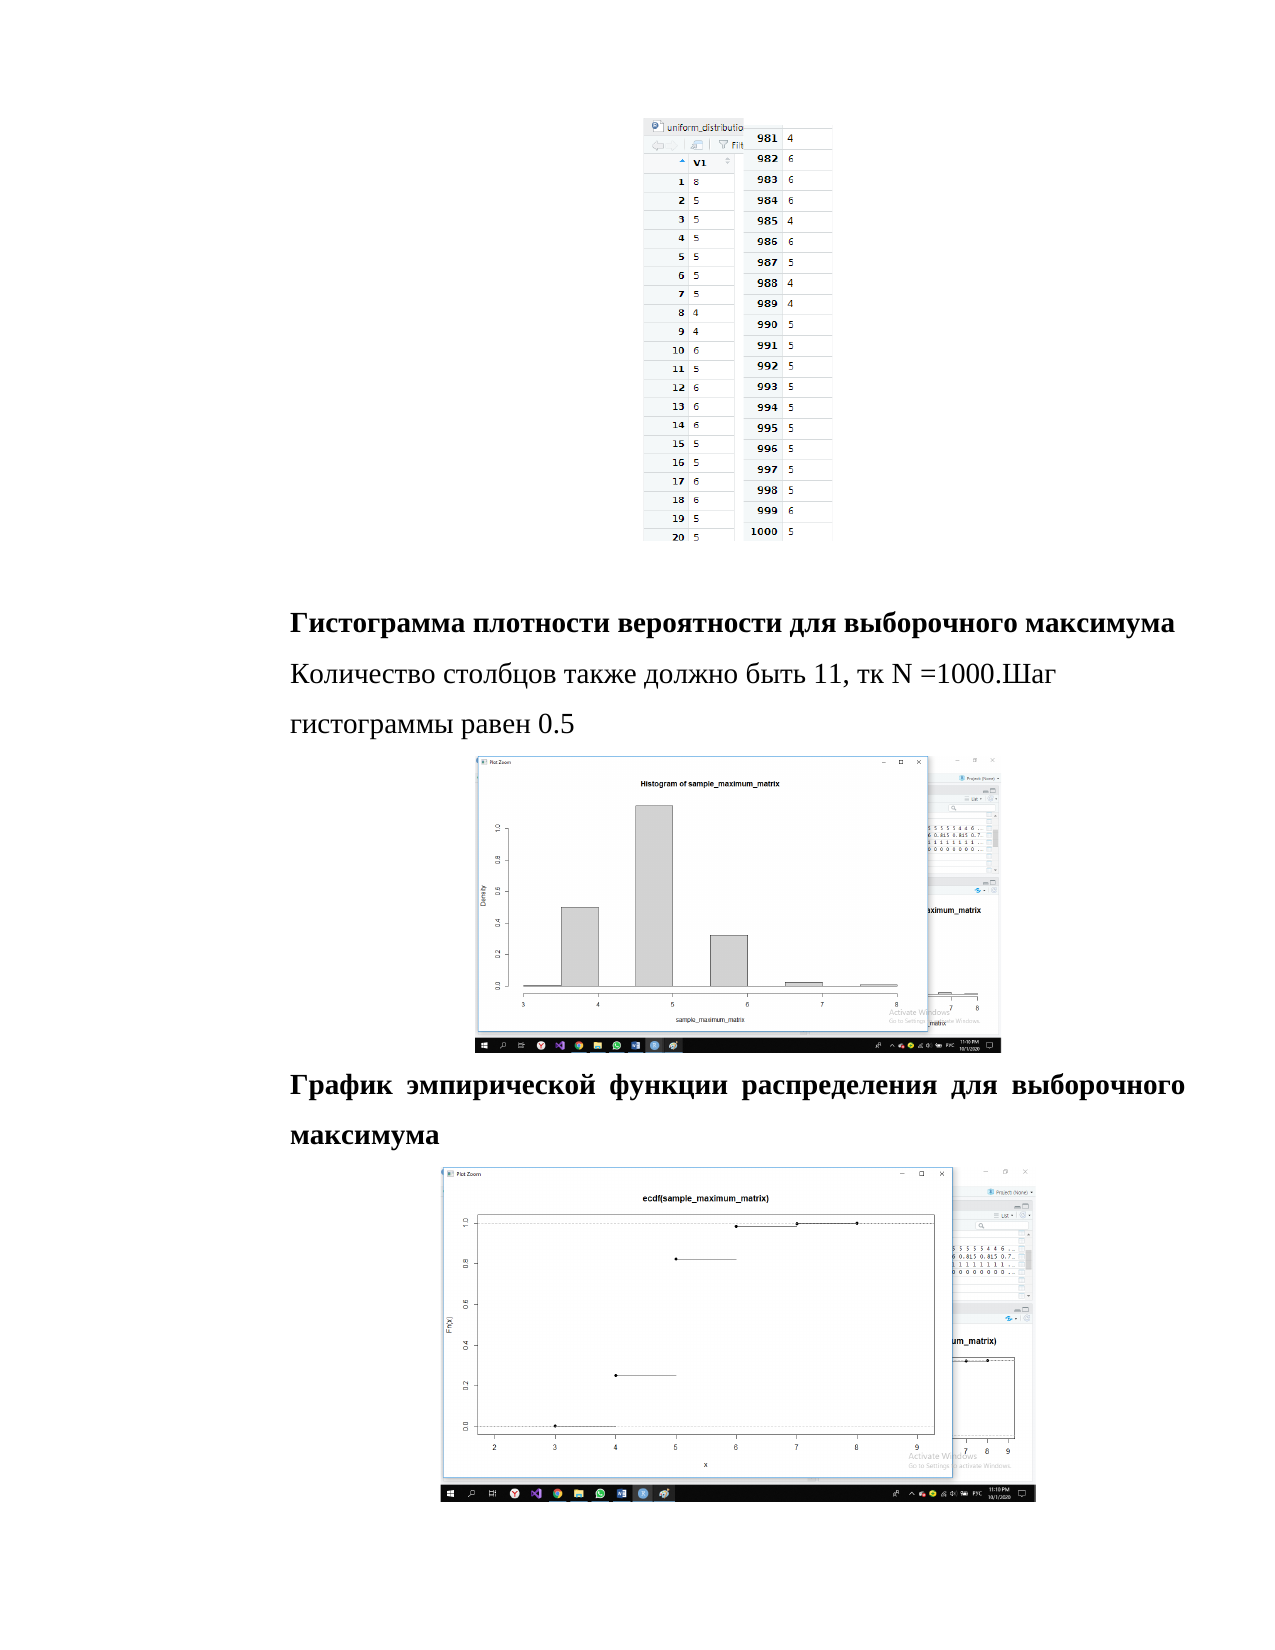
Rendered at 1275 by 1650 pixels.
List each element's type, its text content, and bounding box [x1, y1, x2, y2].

picture [440, 1167, 1036, 1502]
picture [643, 118, 833, 541]
picture [475, 756, 1002, 1053]
list График эмпирической функции распределения для выборочного максимума [290, 1067, 1186, 1151]
list Гистограмма плотности вероятности для выборочного максимума [290, 606, 1186, 639]
list Количество столбцов также должно быть 11, тк N =1000.Шаг гистограммы равен 0.5 [290, 656, 1186, 740]
